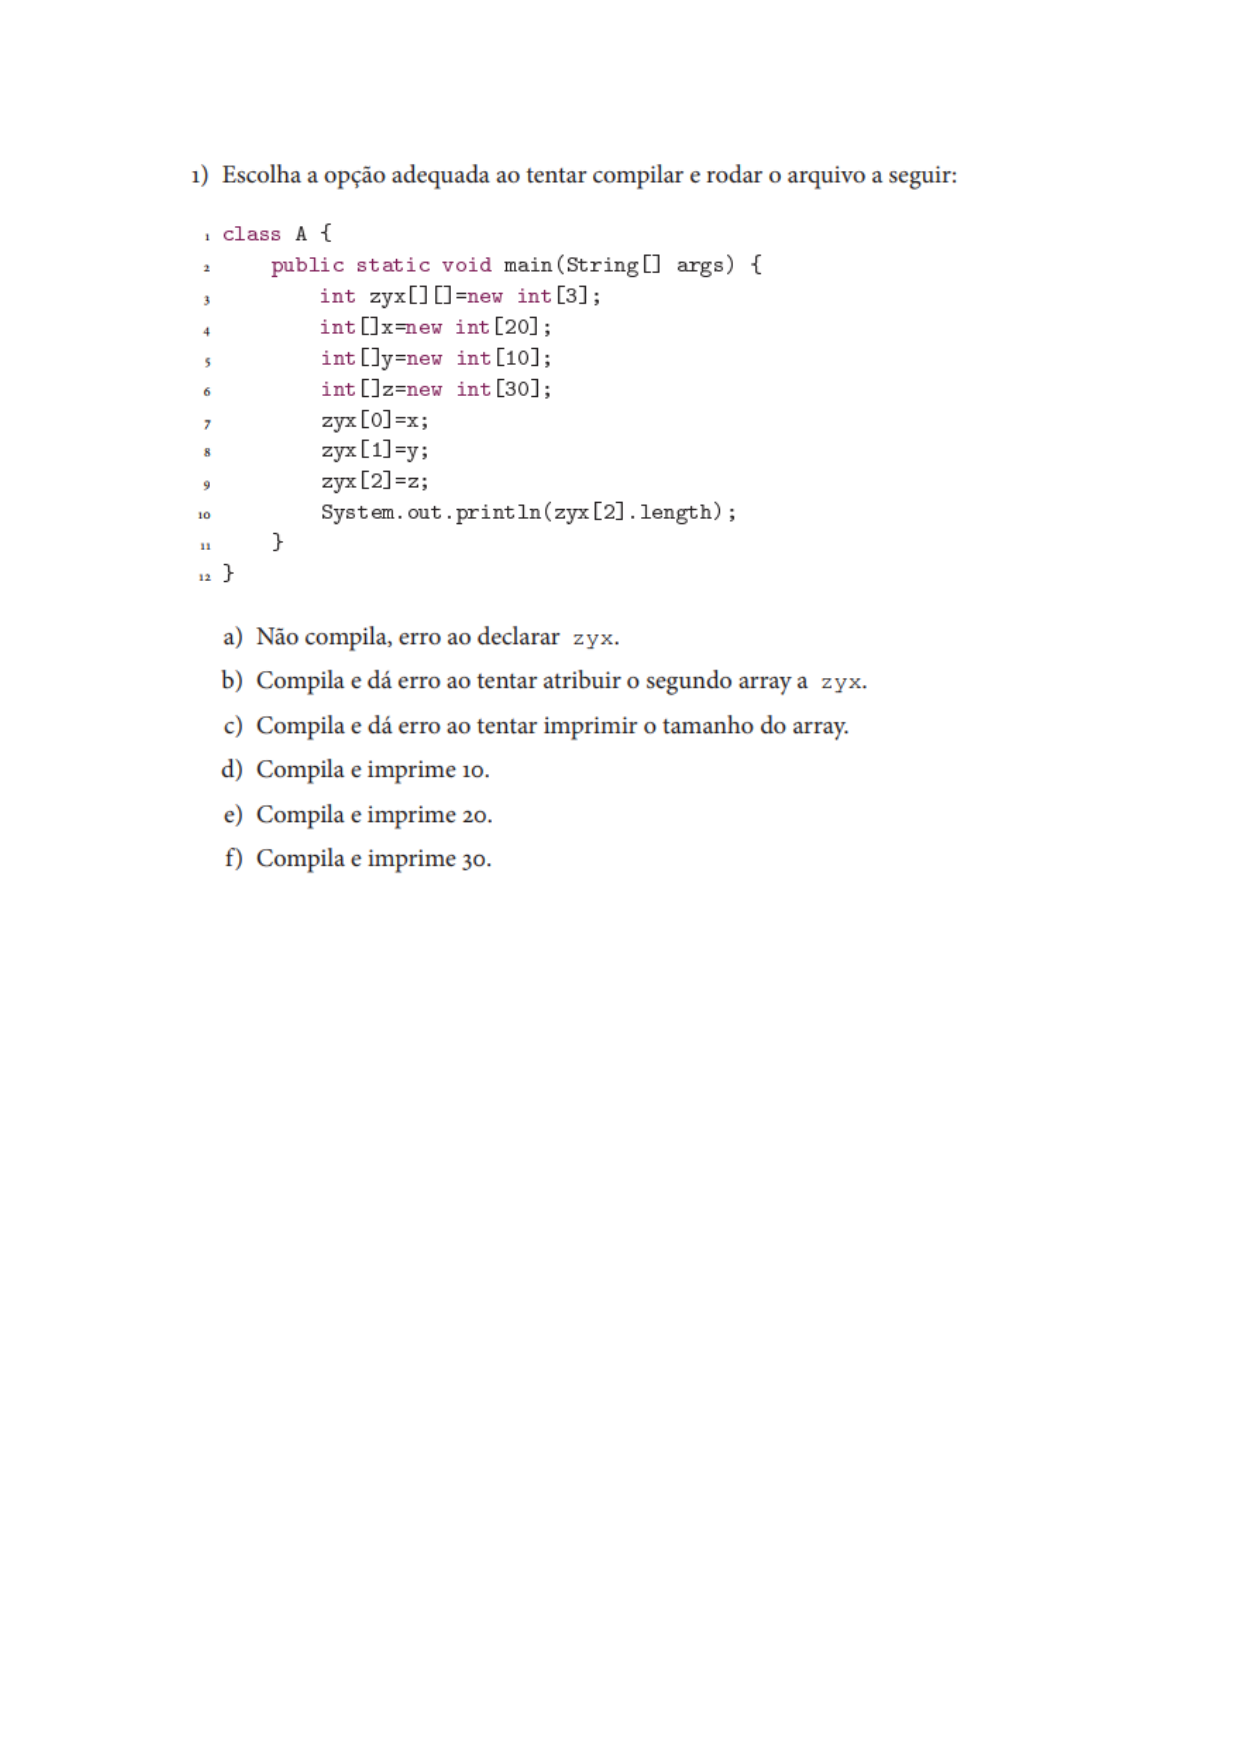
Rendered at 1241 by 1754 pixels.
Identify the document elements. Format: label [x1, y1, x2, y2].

picture [176, 146, 1063, 879]
